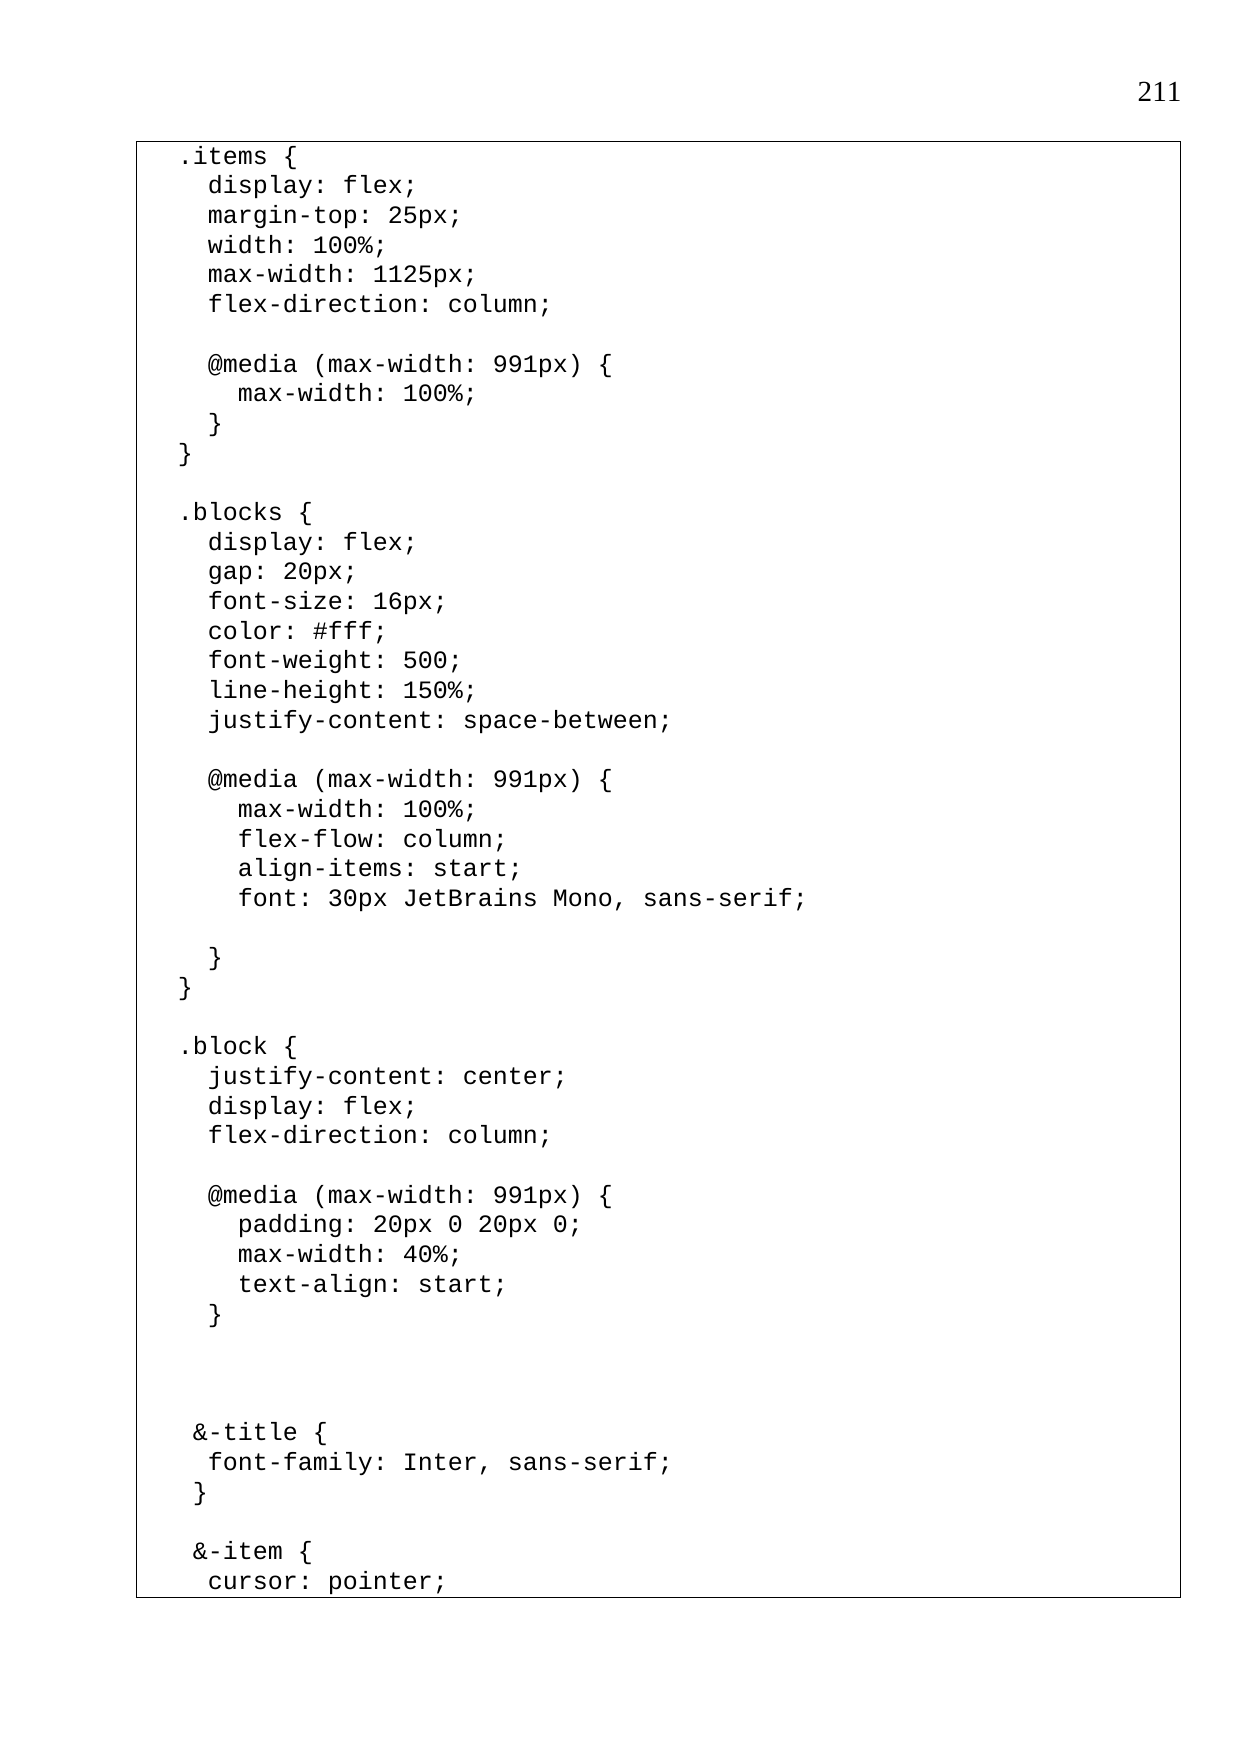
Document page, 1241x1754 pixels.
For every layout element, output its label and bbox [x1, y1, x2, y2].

table_header [137, 142, 1180, 1597]
